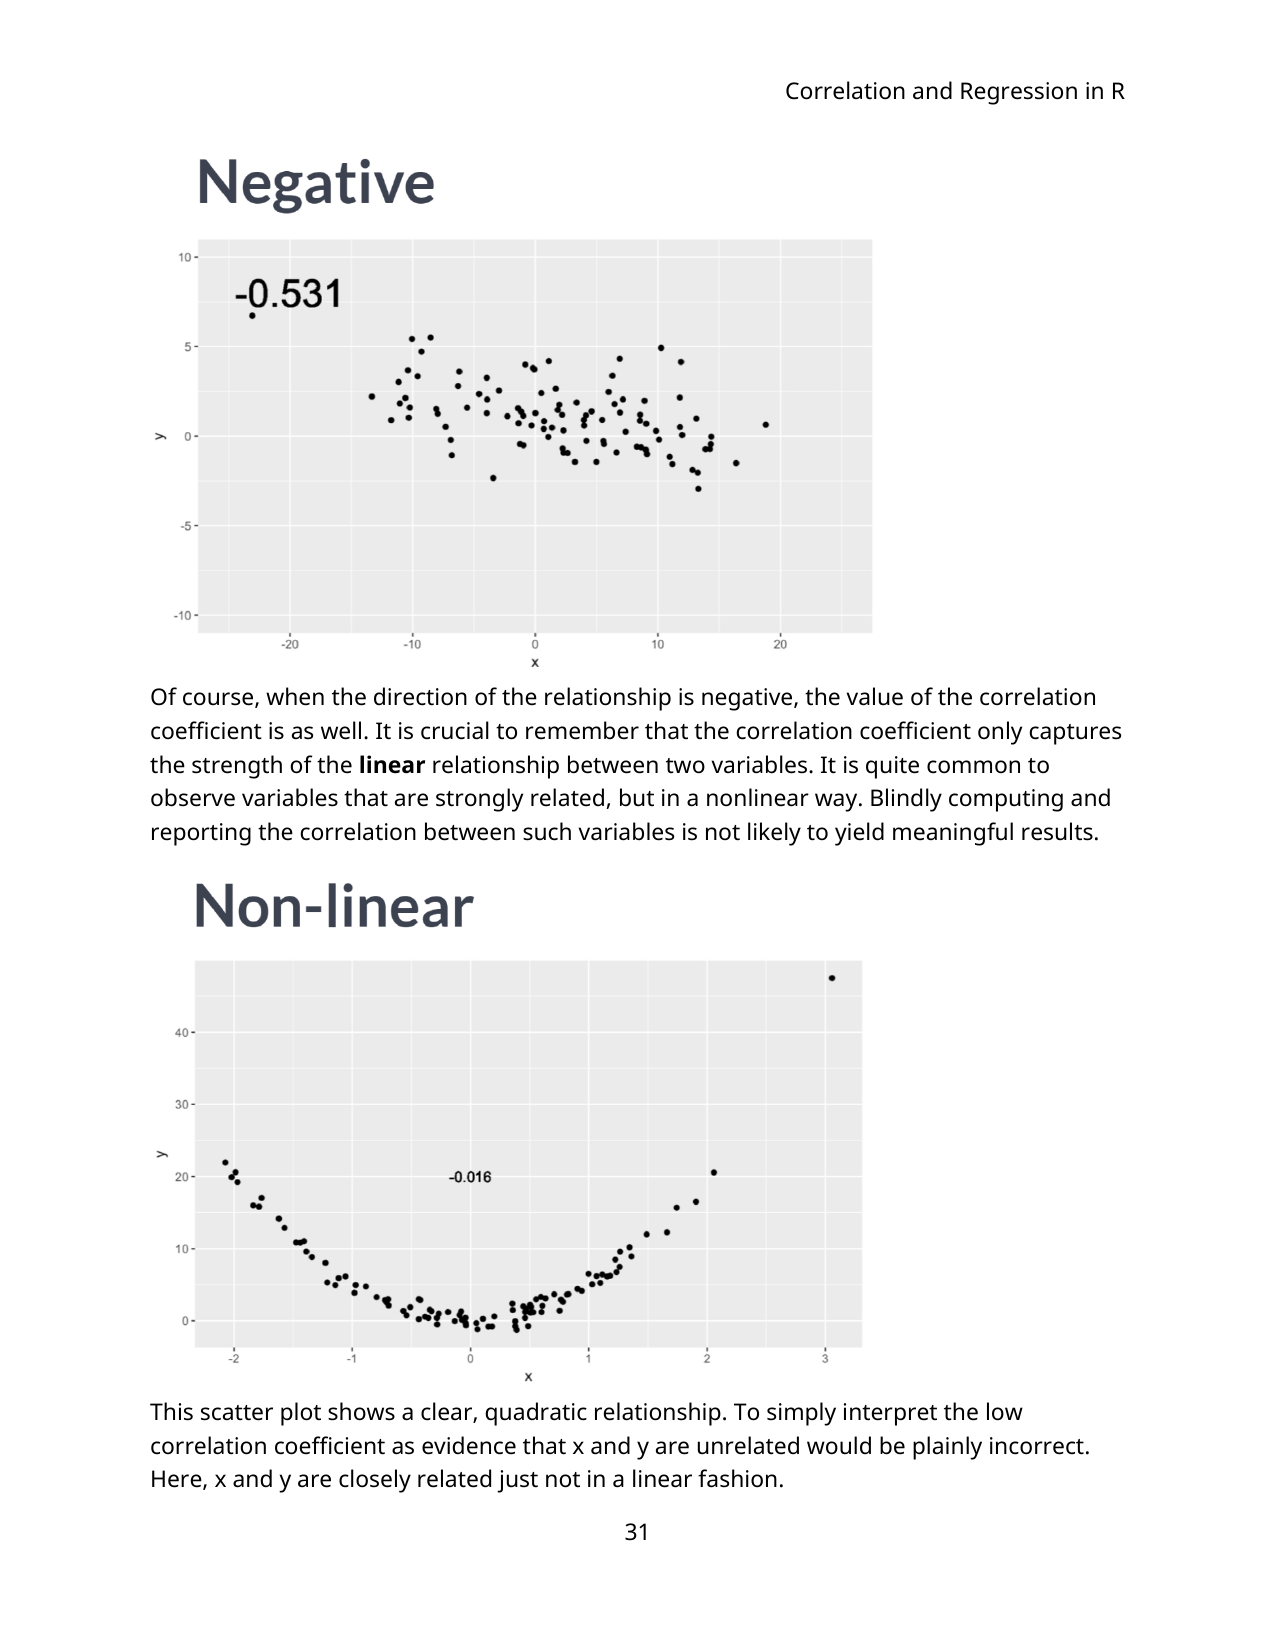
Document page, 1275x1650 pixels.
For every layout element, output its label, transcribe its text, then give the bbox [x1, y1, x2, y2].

picture [150, 866, 878, 1394]
picture [150, 150, 886, 679]
